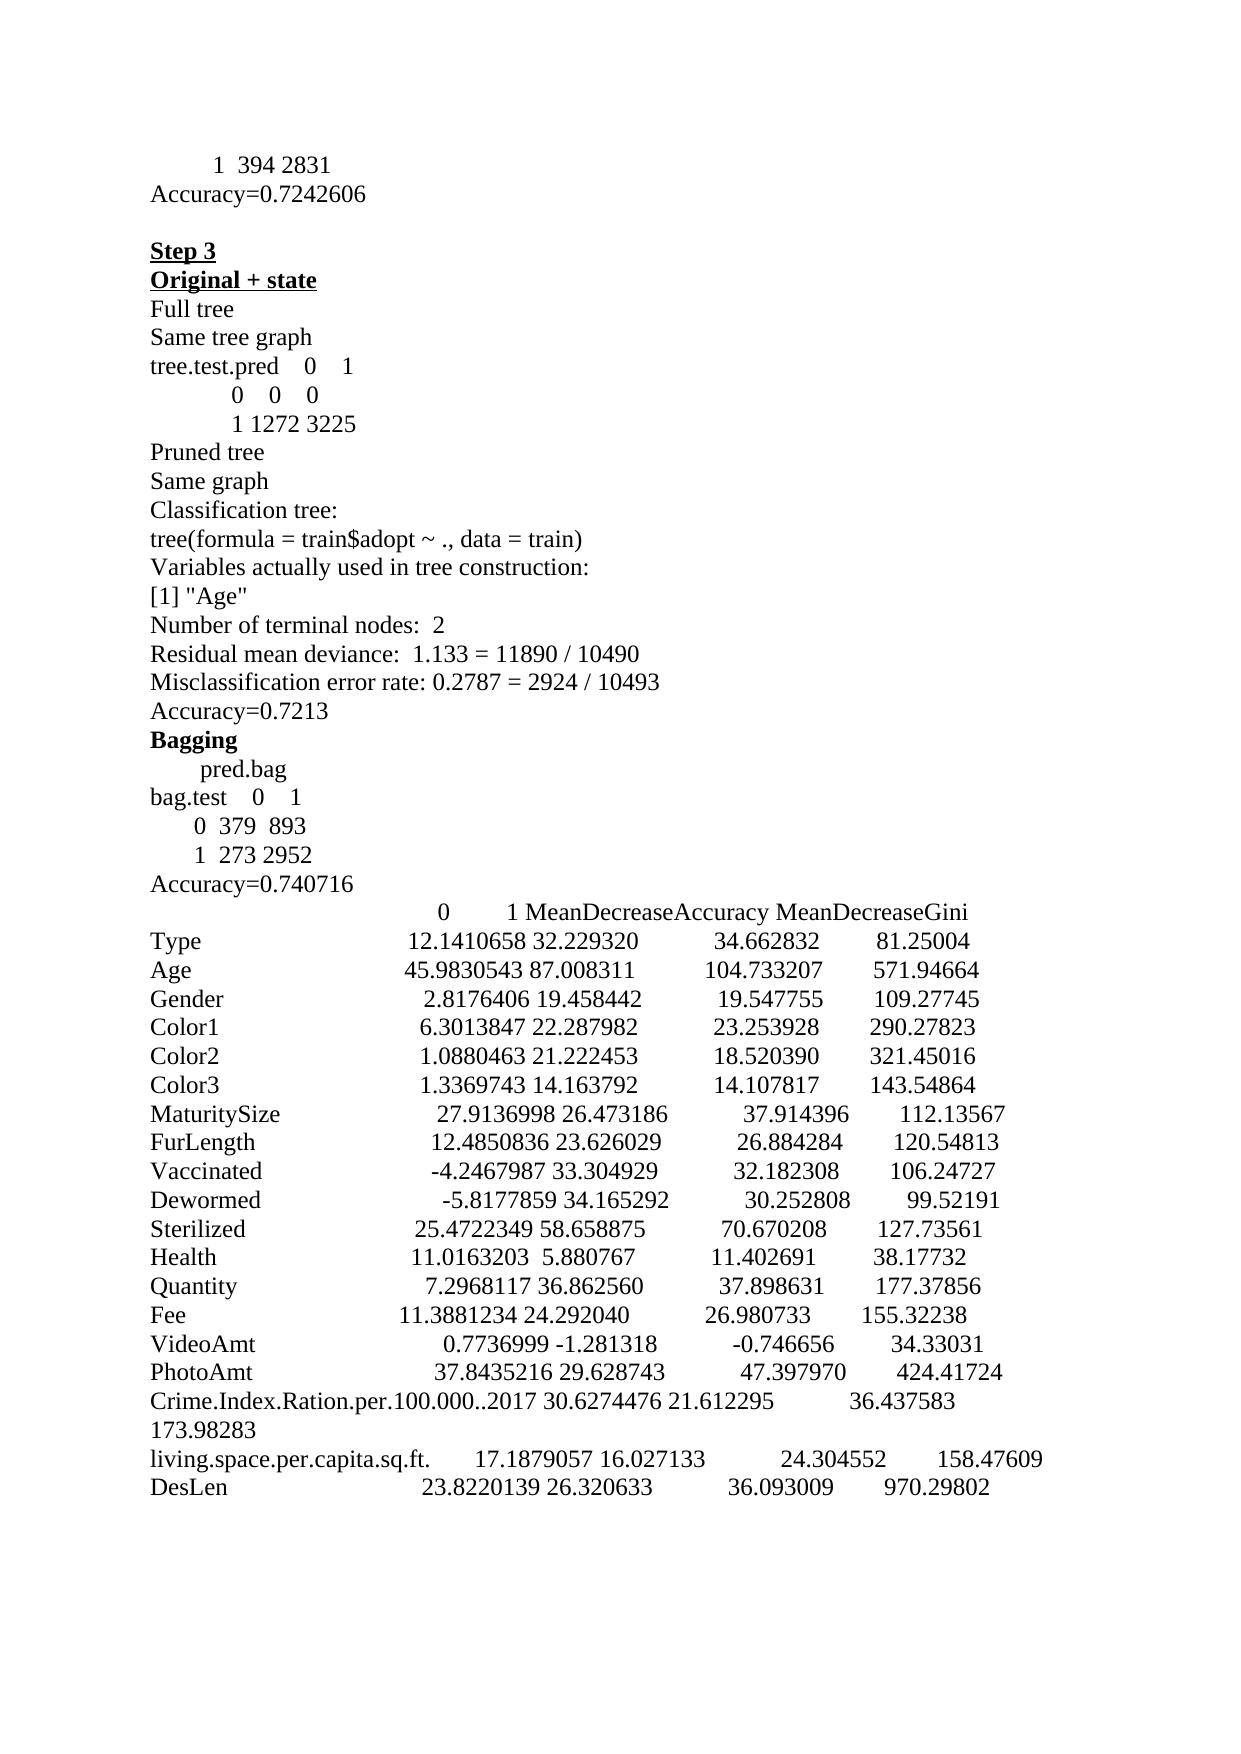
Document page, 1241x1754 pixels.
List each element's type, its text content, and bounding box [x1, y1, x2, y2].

text Quantity 7.2968117 36.862560 37.898631 177.37856 [150, 1271, 1090, 1300]
text 1 273 2952 [150, 840, 1090, 869]
text Vaccinated -4.2467987 33.304929 32.182308 106.24727 [150, 1156, 1090, 1185]
text 1 394 2831 [150, 150, 1090, 179]
text Gender 2.8176406 19.458442 19.547755 109.27745 [150, 984, 1090, 1012]
text Color1 6.3013847 22.287982 23.253928 290.27823 [150, 1012, 1090, 1041]
text Accuracy=0.7242606 [150, 179, 1090, 207]
text Health 11.0163203 5.880767 11.402691 38.17732 [150, 1242, 1090, 1271]
text Bagging [150, 725, 1090, 754]
text tree.test.pred 0 1 [150, 351, 1090, 380]
text PhotoAmt 37.8435216 29.628743 47.397970 424.41724 [150, 1357, 1090, 1386]
text VideoAmt 0.7736999 -1.281318 -0.746656 34.33031 [150, 1329, 1090, 1357]
text 0 1 MeanDecreaseAccuracy MeanDecreaseGini [150, 897, 1090, 926]
text Misclassification error rate: 0.2787 = 2924 / 10493 [150, 667, 1090, 696]
text MaturitySize 27.9136998 26.473186 37.914396 112.13567 [150, 1099, 1090, 1127]
text Number of terminal nodes: 2 [150, 610, 1090, 639]
text bag.test 0 1 [150, 782, 1090, 811]
text Pruned tree [150, 437, 1090, 466]
text Step 3 [150, 236, 1090, 265]
text Sterilized 25.4722349 58.658875 70.670208 127.73561 [150, 1214, 1090, 1242]
text Accuracy=0.740716 [150, 869, 1090, 897]
text Same graph [150, 466, 1090, 495]
text Original + state [150, 265, 1090, 294]
text Crime.Index.Ration.per.100.000..2017 30.6274476 21.612295 36.437583 173.98283 [150, 1386, 1090, 1444]
text [1] "Age" [150, 581, 1090, 610]
text 0 379 893 [150, 811, 1090, 840]
text Age 45.9830543 87.008311 104.733207 571.94664 [150, 955, 1090, 984]
text 0 0 0 [150, 380, 1090, 409]
text 1 1272 3225 [150, 409, 1090, 437]
text Full tree [150, 294, 1090, 322]
text FurLength 12.4850836 23.626029 26.884284 120.54813 [150, 1127, 1090, 1156]
text living.space.per.capita.sq.ft. 17.1879057 16.027133 24.304552 158.47609 [150, 1444, 1090, 1472]
text Accuracy=0.7213 [150, 696, 1090, 725]
text Type 12.1410658 32.229320 34.662832 81.25004 [150, 926, 1090, 955]
text pred.bag [150, 754, 1090, 782]
text Classification tree: [150, 495, 1090, 524]
text Color2 1.0880463 21.222453 18.520390 321.45016 [150, 1041, 1090, 1070]
text Dewormed -5.8177859 34.165292 30.252808 99.52191 [150, 1185, 1090, 1214]
text tree(formula = train$adopt ~ ., data = train) [150, 524, 1090, 552]
text Variables actually used in tree construction: [150, 552, 1090, 581]
text Color3 1.3369743 14.163792 14.107817 143.54864 [150, 1070, 1090, 1099]
text Same tree graph [150, 322, 1090, 351]
text DesLen 23.8220139 26.320633 36.093009 970.29802 [150, 1472, 1090, 1501]
text Fee 11.3881234 24.292040 26.980733 155.32238 [150, 1300, 1090, 1329]
text Residual mean deviance: 1.133 = 11890 / 10490 [150, 639, 1090, 667]
